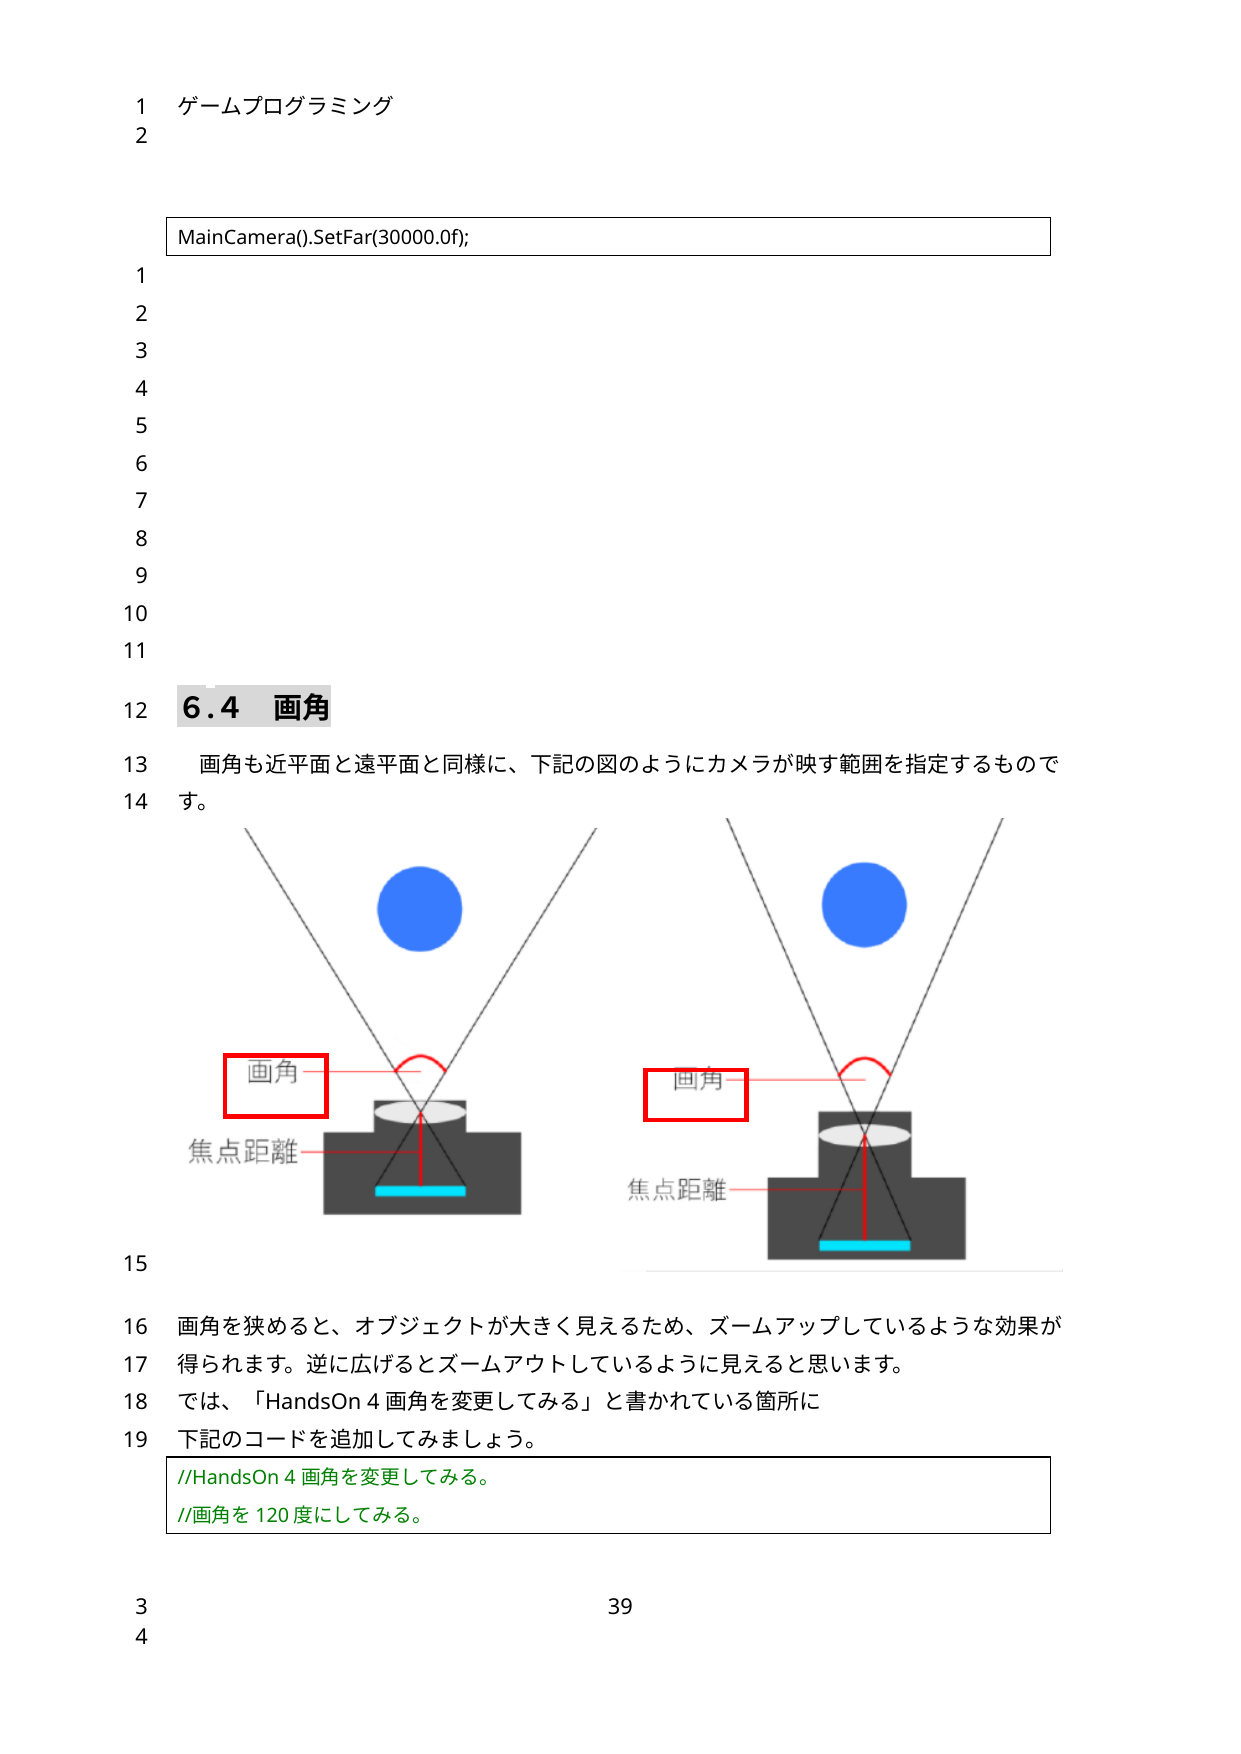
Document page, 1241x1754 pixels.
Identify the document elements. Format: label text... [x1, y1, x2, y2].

text では、「HandsOn 4 画角を変更してみる」と書かれている箇所に [177, 1381, 1063, 1419]
text 画角も近平面と遠平面と同様に、下記の図のようにカメラが映す範囲を指定するものです。 [177, 744, 1063, 818]
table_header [167, 1458, 1050, 1532]
text 下記のコードを追加してみましょう。 [177, 1419, 1063, 1456]
picture [177, 818, 1063, 1272]
subtitle ６.４ 画角 [177, 669, 1063, 744]
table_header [167, 218, 1050, 255]
text 画角を狭めると、オブジェクトが大きく見えるため、ズームアップしているような効果が得られます。逆に広げるとズームアウトしているように見えると思います。 [177, 1306, 1063, 1381]
